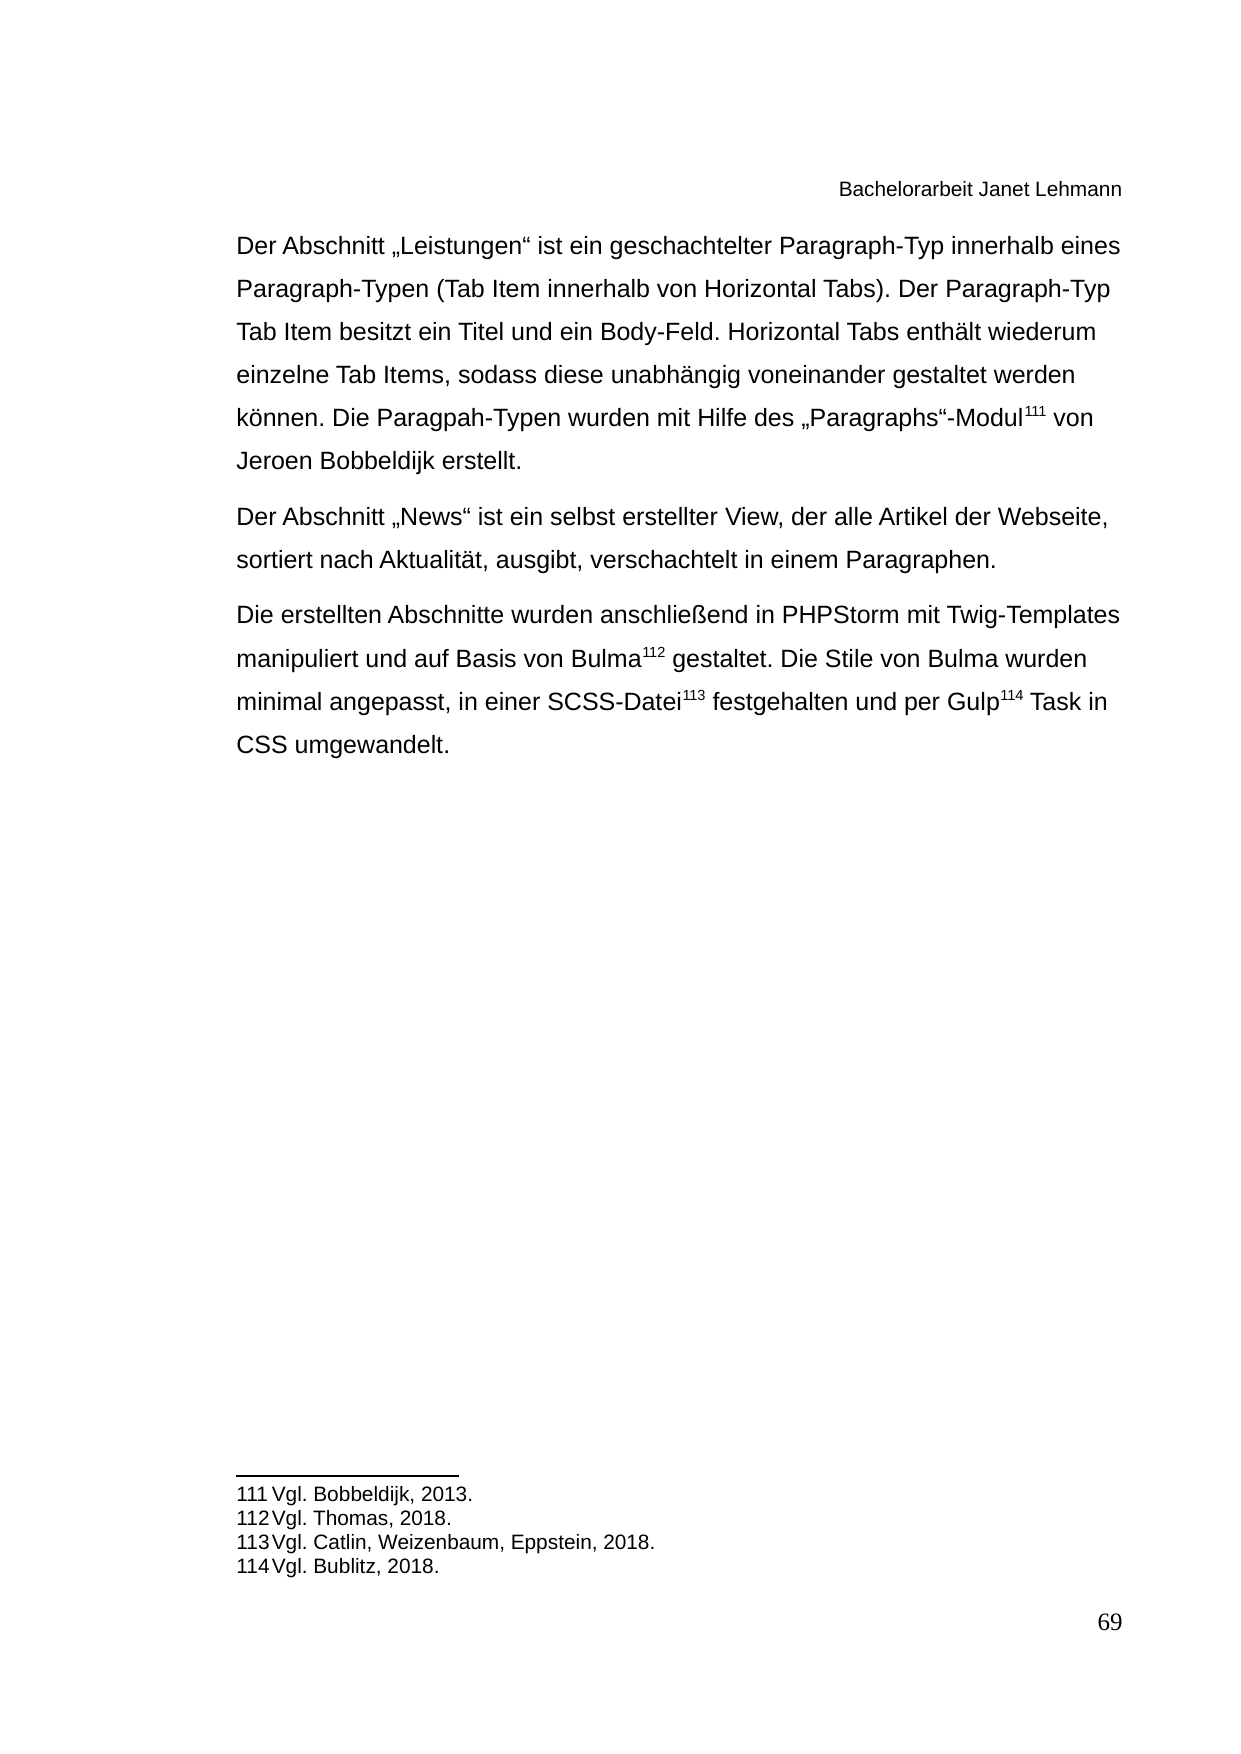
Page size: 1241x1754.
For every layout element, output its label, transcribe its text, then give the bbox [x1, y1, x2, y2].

text Der Abschnitt „Leistungen“ ist ein geschachtelter Paragraph-Typ innerhalb eines Paragraph-Typen (Tab Item innerhalb von Horizontal Tabs). Der Paragraph-Typ Tab Item besitzt ein Titel und ein Body-Feld. Horizontal Tabs enthält wiederum einzelne Tab Items, sodass diese unabhängig voneinander gestaltet werden können. Die Paragpah-Typen wurden mit Hilfe des „Paragraphs“-Modul von Jeroen Bobbeldijk erstellt. [236, 231, 1122, 475]
text Die erstellten Abschnitte wurden anschließend in PHPStorm mit Twig-Templates manipuliert und auf Basis von Bulma gestaltet. Die Stile von Bulma wurden minimal angepasst, in einer SCSS-Datei festgehalten und per Gulp Task in CSS umgewandelt. [236, 600, 1122, 758]
text Der Abschnitt „News“ ist ein selbst erstellter View, der alle Artikel der Webseite, sortiert nach Aktualität, ausgibt, verschachtelt in einem Paragraphen. [236, 502, 1122, 574]
